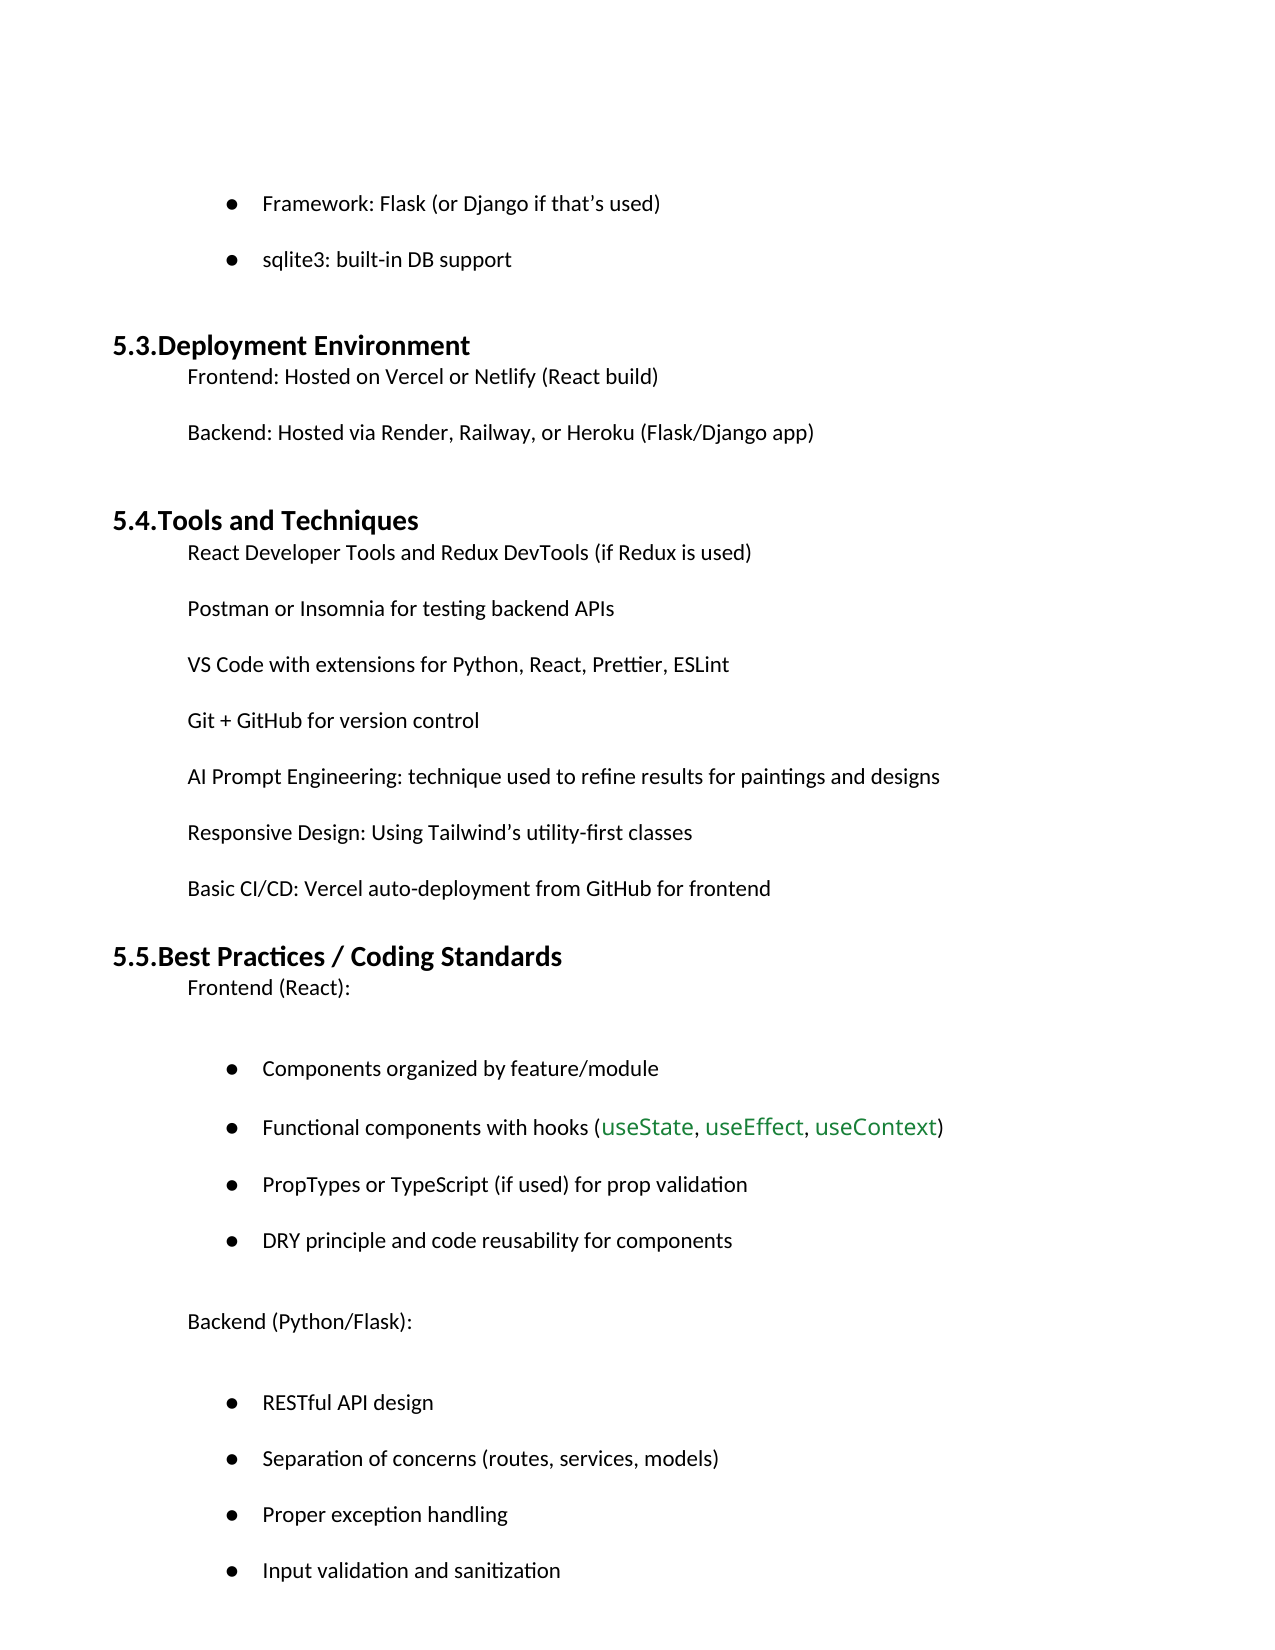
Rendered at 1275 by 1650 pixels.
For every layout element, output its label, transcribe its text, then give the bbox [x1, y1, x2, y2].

text AI Prompt Engineering: technique used to refine results for paintings and designs [187, 762, 1237, 818]
list RESTful API design [225, 1388, 1237, 1444]
text Git + GitHub for version control [187, 706, 1237, 762]
text 5.4.​Tools and Techniques​ [112, 502, 1237, 538]
list Functional components with hooks (useState, useEffect, useContext) [225, 1111, 1237, 1170]
text Backend: Hosted via Render, Railway, or Heroku (Flask/Django app) [112, 418, 1237, 446]
text Frontend (React): [187, 973, 1237, 1029]
list DRY principle and code reusability for components [225, 1226, 1237, 1282]
text 5.5.​Best Practices / Coding Standards​ [112, 938, 1237, 973]
list Components organized by feature/module [225, 1054, 1237, 1111]
list Input validation and sanitization [225, 1556, 1237, 1612]
text Postman or Insomnia for testing backend APIs [187, 594, 1237, 650]
text 5.3.​Deployment Environment​ [112, 327, 1237, 362]
text React Developer Tools and Redux DevTools (if Redux is used) [187, 538, 1237, 594]
text Basic CI/CD: Vercel auto-deployment from GitHub for frontend [187, 874, 1237, 902]
text Responsive Design: Using Tailwind’s utility-first classes [187, 818, 1237, 874]
list PropTypes or TypeScript (if used) for prop validation [225, 1170, 1237, 1226]
list Proper exception handling [225, 1500, 1237, 1556]
text Frontend: Hosted on Vercel or Netlify (React build) [112, 362, 1237, 418]
text VS Code with extensions for Python, React, Prettier, ESLint [187, 650, 1237, 706]
list Separation of concerns (routes, services, models) [225, 1444, 1237, 1500]
list Framework: Flask (or Django if that’s used) [225, 189, 1237, 246]
text Backend (Python/Flask): [187, 1307, 1237, 1363]
list sqlite3: built-in DB support [225, 246, 1237, 302]
